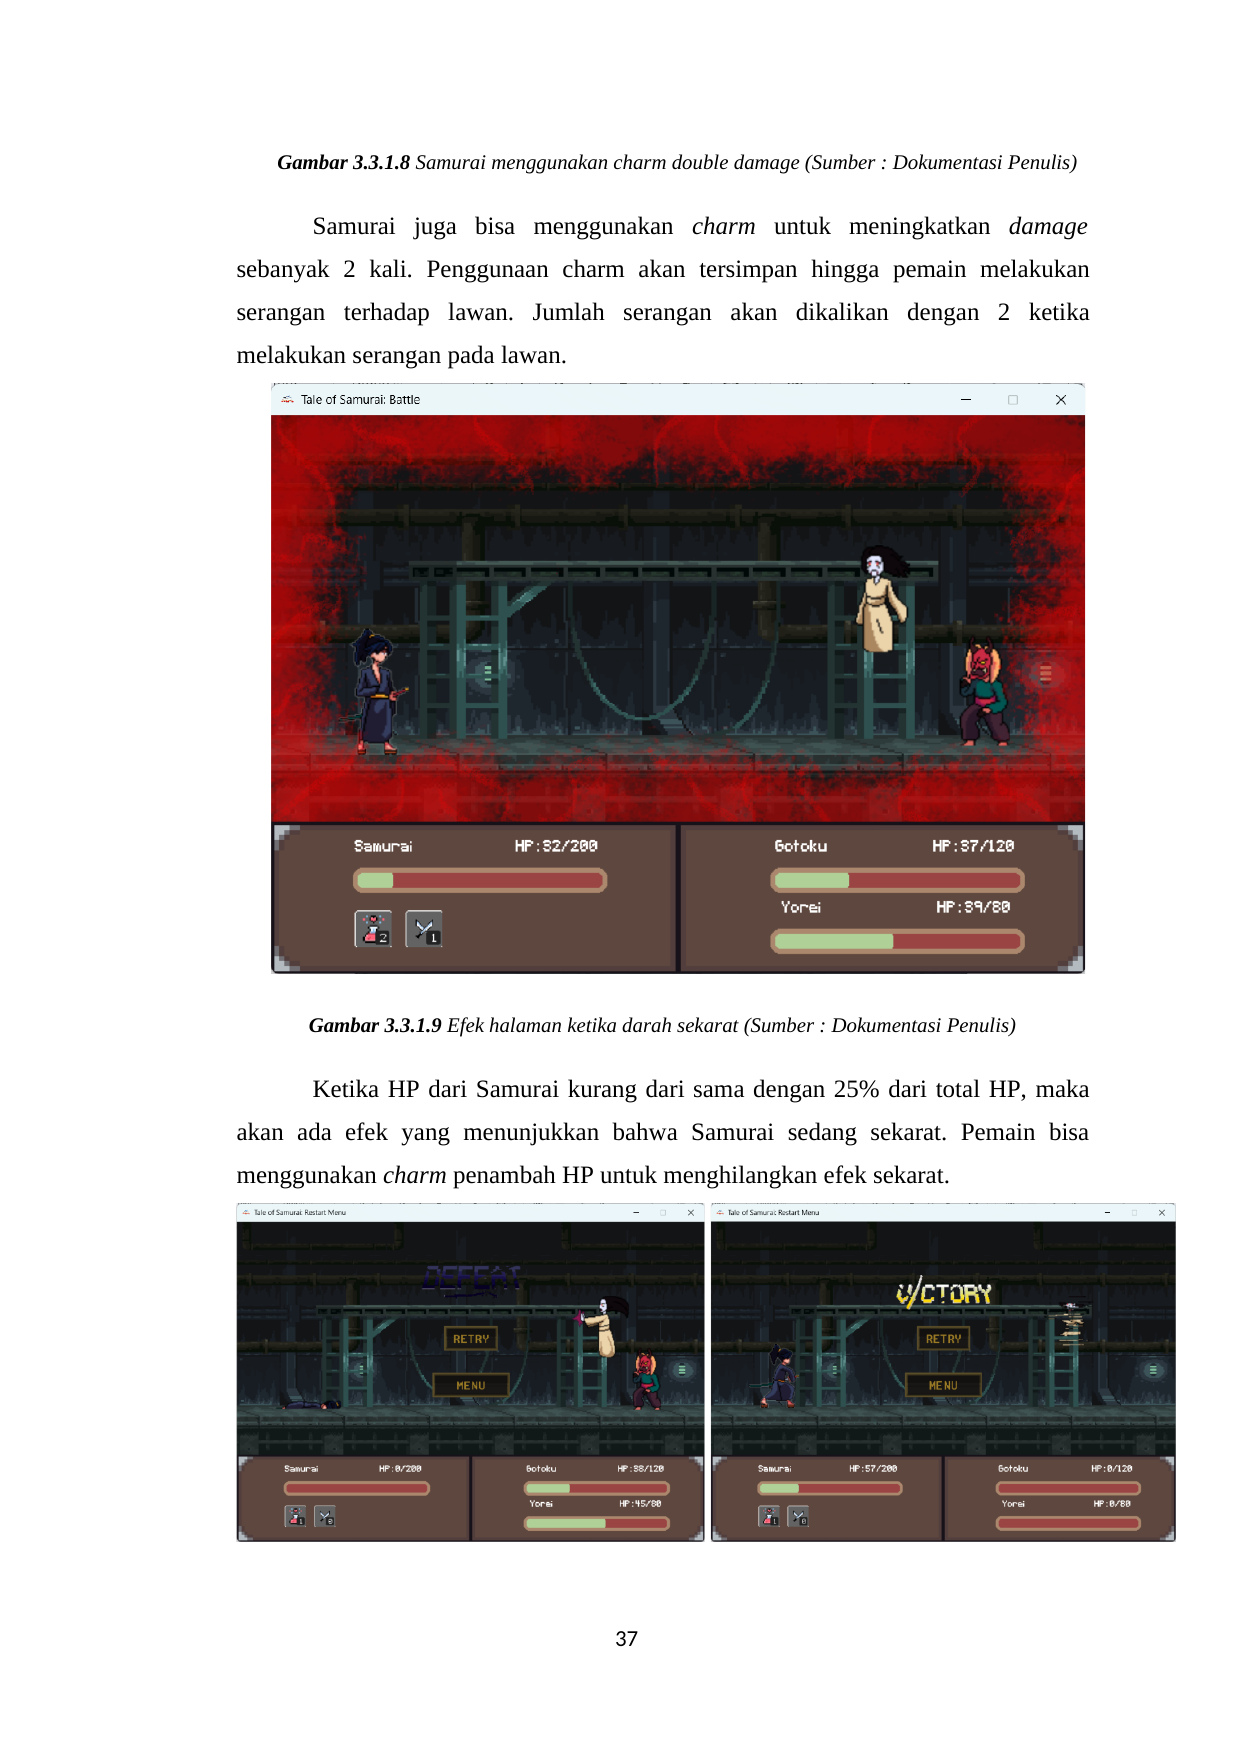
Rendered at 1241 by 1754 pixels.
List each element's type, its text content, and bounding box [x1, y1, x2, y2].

text Ketika HP dari Samurai kurang dari sama dengan 25% dari total HP, maka akan ada efek yang menunjukkan bahwa Samurai sedang sekarat. Pemain bisa menggunakan charm penambah HP untuk menghilangkan efek sekarat. [236, 1074, 1090, 1189]
text Samurai juga bisa menggunakan charm untuk meningkatkan damage sebanyak 2 kali. Penggunaan charm akan tersimpan hingga pemain melakukan serangan terhadap lawan. Jumlah serangan akan dikalikan dengan 2 ketika melakukan serangan pada lawan. [236, 211, 1090, 369]
picture [710, 1203, 1176, 1542]
text Gambar 3.3.1.8 Samurai menggunakan charm double damage (Sumber : Dokumentasi Penulis) [265, 150, 1090, 174]
picture [236, 1203, 705, 1542]
picture [271, 383, 1086, 974]
text Gambar 3.3.1.9 Efek halaman ketika darah sekarat (Sumber : Dokumentasi Penulis) [236, 1013, 1090, 1037]
